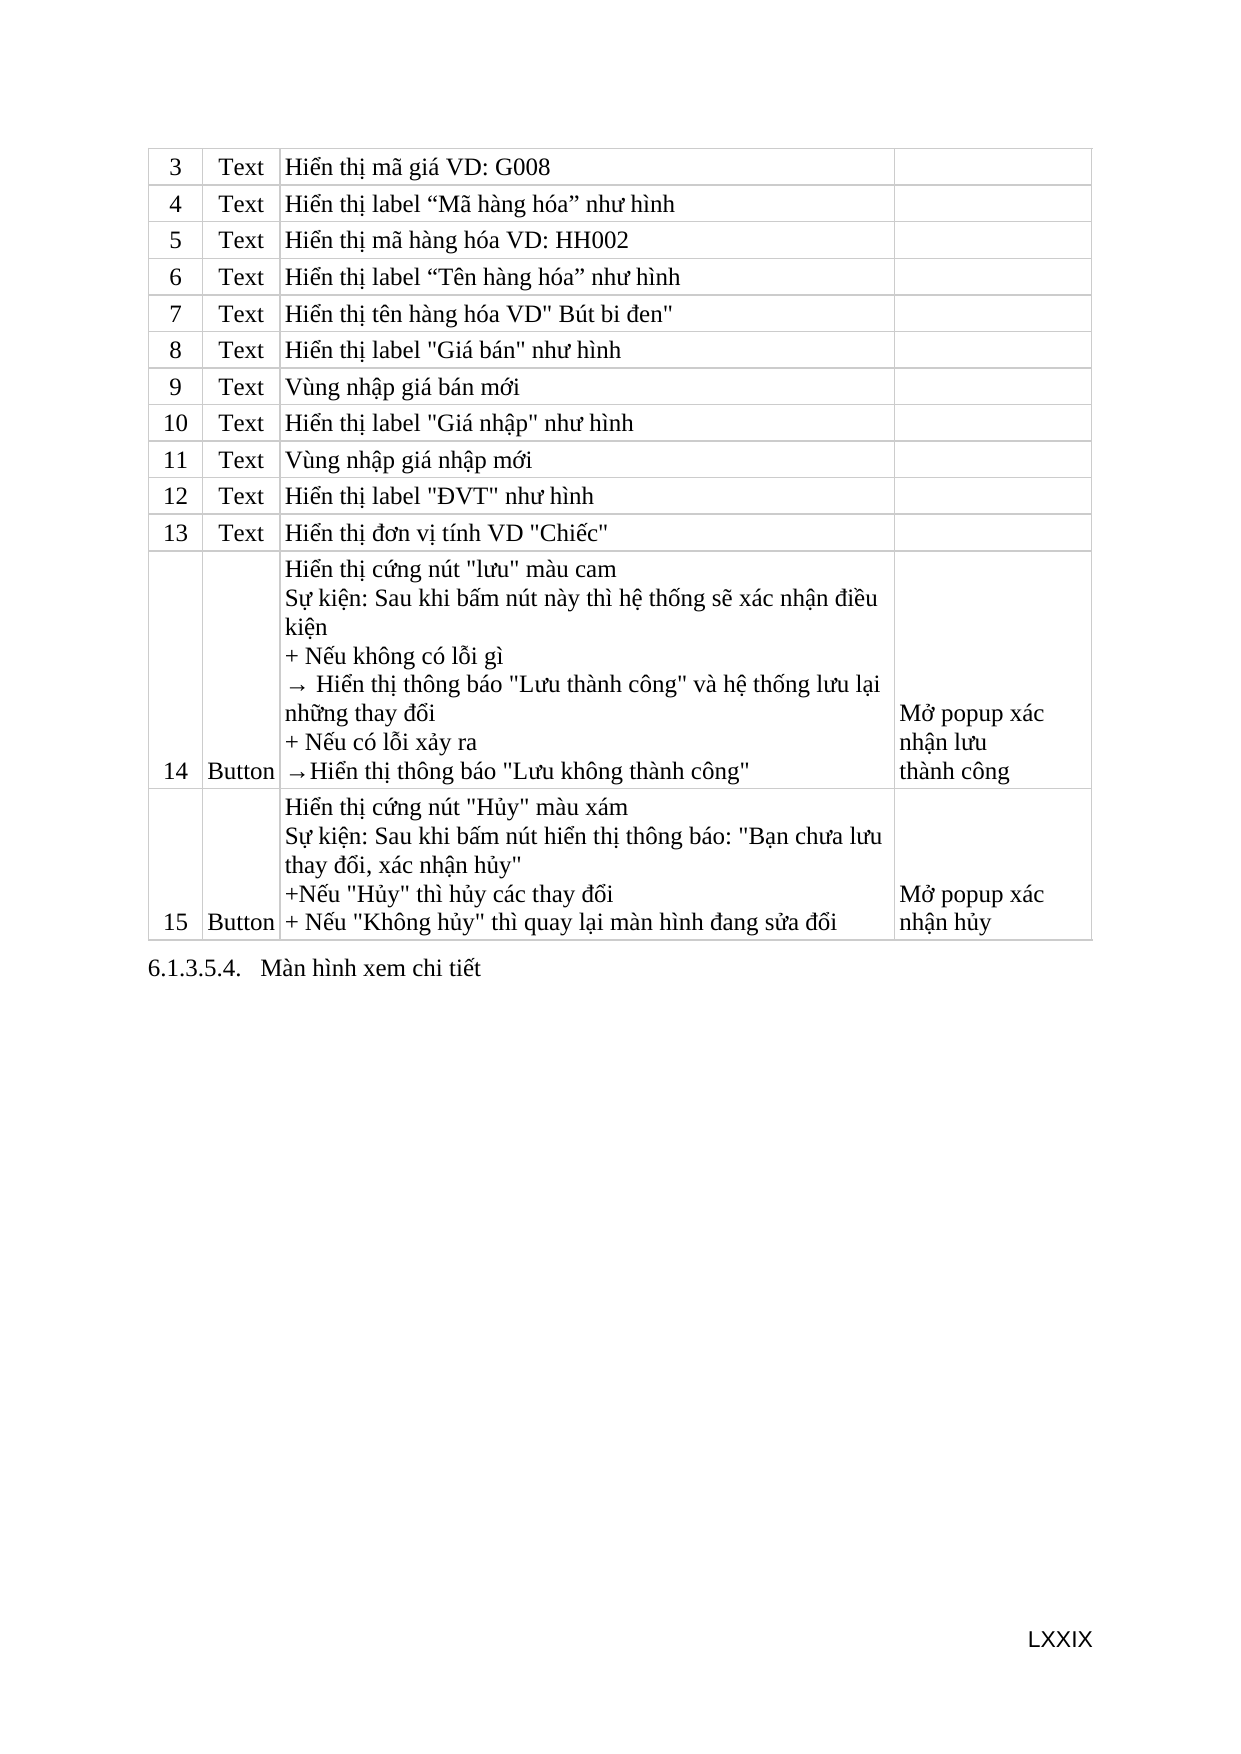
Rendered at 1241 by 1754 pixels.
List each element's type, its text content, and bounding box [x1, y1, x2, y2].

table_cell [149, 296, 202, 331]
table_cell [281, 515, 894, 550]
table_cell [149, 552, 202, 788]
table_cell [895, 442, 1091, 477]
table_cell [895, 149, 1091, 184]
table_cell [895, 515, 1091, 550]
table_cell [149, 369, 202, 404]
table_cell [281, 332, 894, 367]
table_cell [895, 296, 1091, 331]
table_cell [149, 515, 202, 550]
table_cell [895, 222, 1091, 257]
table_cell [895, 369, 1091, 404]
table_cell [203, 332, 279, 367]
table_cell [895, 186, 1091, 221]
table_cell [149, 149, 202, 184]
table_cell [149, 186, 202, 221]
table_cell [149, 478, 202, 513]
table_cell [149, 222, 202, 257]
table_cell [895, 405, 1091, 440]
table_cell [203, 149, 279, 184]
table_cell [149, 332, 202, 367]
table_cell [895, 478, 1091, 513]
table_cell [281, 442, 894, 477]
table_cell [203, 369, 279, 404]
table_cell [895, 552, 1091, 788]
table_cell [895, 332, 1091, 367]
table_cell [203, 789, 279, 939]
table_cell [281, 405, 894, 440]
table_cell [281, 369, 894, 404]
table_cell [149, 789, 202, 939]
list Màn hình xem chi tiết [148, 953, 1092, 982]
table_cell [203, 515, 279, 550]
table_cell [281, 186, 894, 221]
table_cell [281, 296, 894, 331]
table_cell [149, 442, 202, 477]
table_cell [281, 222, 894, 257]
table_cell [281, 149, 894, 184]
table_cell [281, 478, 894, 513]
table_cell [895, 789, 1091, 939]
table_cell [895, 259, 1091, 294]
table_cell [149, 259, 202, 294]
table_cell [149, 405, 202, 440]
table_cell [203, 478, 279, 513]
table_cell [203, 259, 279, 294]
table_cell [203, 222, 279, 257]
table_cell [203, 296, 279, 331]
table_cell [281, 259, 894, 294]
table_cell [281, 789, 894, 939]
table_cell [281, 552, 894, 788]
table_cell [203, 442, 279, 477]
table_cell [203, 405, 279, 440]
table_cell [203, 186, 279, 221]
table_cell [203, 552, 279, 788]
